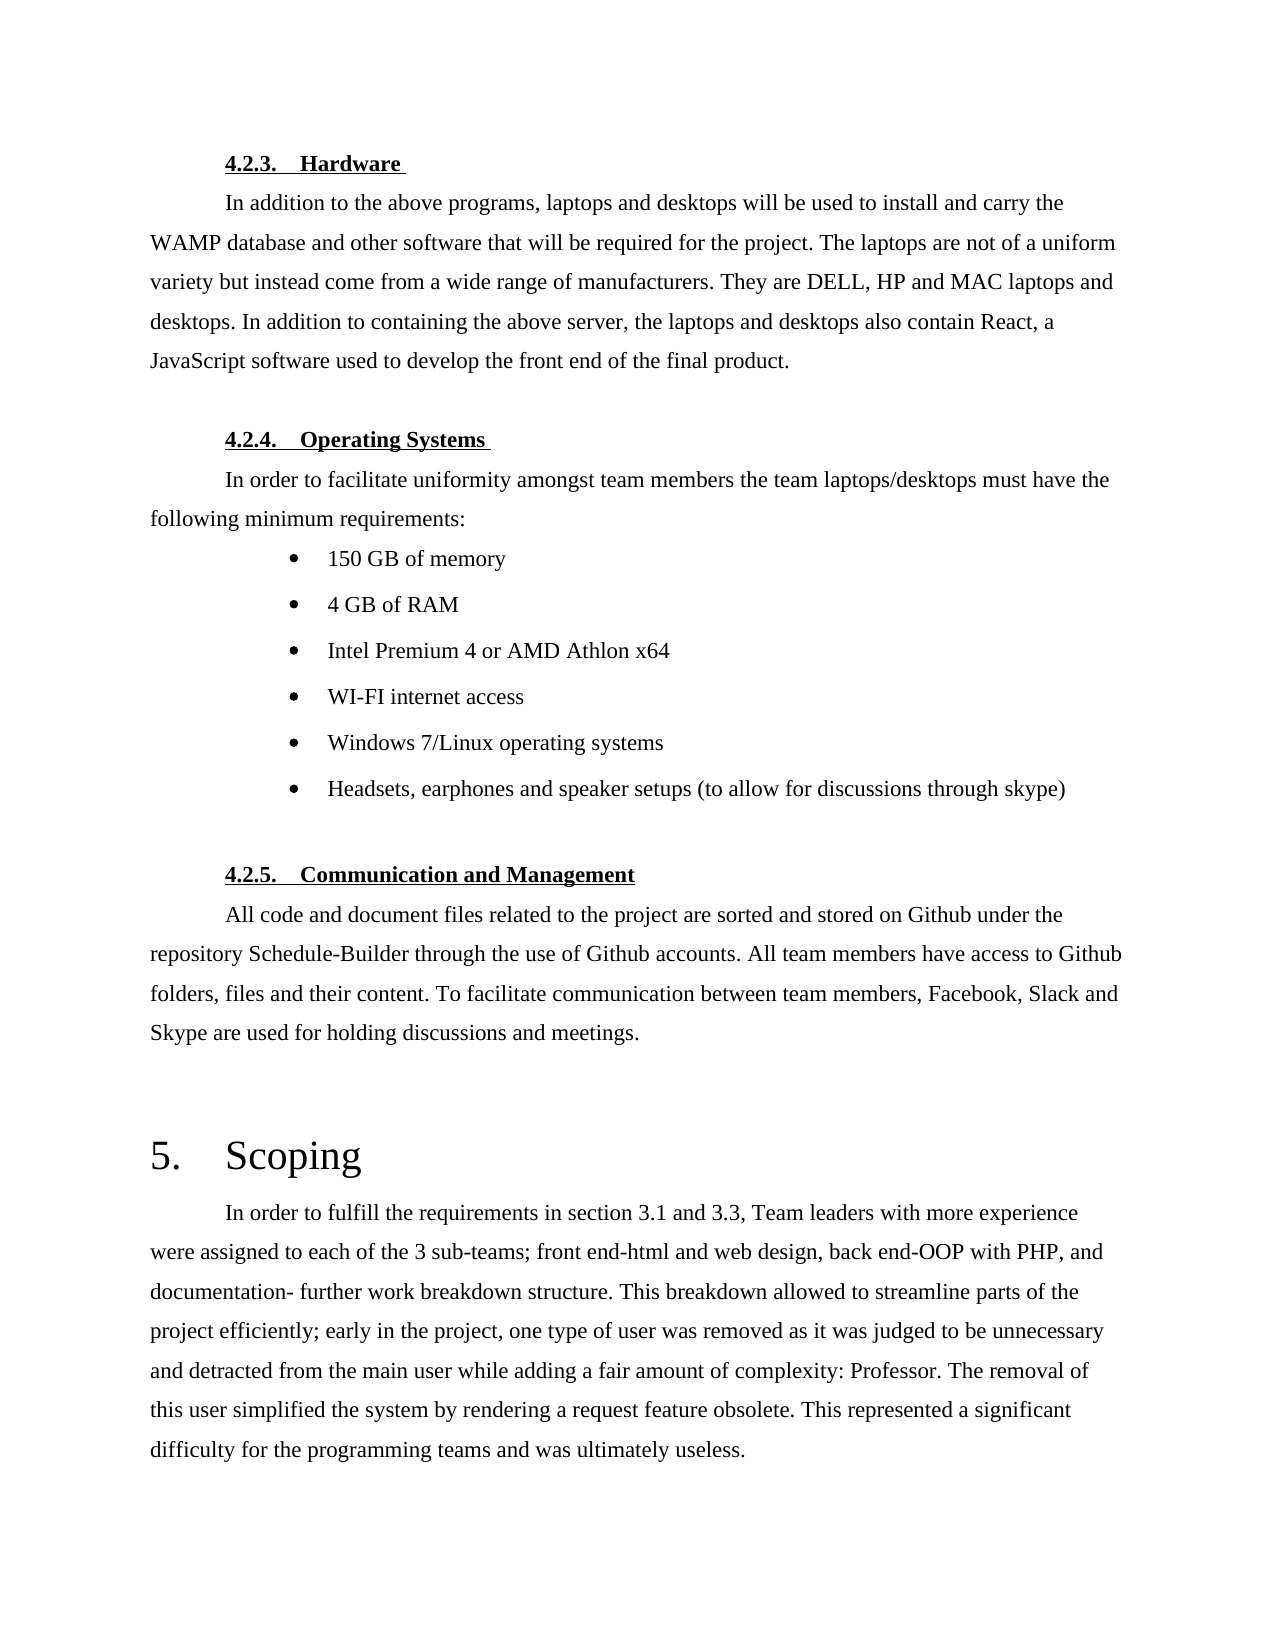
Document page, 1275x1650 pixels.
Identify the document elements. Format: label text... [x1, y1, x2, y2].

text In addition to the above programs, laptops and desktops will be used to install and carry the WAMP database and other software that will be required for the project. The laptops are not of a uniform variety but instead come from a wide range of manufacturers. They are DELL, HP and MAC laptops and desktops. In addition to containing the above server, the laptops and desktops also contain React, a JavaScript software used to develop the front end of the final product. [150, 189, 1125, 374]
list 4 GB of RAM [290, 591, 1125, 617]
list WI-FI internet access [290, 683, 1125, 709]
list Intel Premium 4 or AMD Athlon x64 [290, 637, 1125, 663]
list Headsets, earphones and speaker setups (to allow for discussions through skype) [290, 776, 1125, 802]
list 150 GB of memory [290, 545, 1125, 571]
text 5. Scoping [150, 1130, 1125, 1178]
text 4.2.3. Hardware [150, 150, 1125, 176]
text 4.2.5. Communication and Management [150, 861, 1125, 887]
text In order to fulfill the requirements in section 3.1 and 3.3, Team leaders with more experience were assigned to each of the 3 sub-teams; front end-html and web design, back end-OOP with PHP, and documentation- further work breakdown structure. This breakdown allowed to streamline parts of the project efficiently; early in the project, one type of user was removed as it was judged to be unnecessary and detracted from the main user while adding a fair amount of complexity: Professor. The removal of this user simplified the system by rendering a request feature obsolete. This represented a significant difficulty for the programming teams and was ultimately useless. [150, 1199, 1125, 1462]
list Windows 7/Linux operating systems [290, 729, 1125, 756]
text In order to facilitate uniformity amongst team members the team laptops/desktops must have the following minimum requirements: [150, 466, 1125, 532]
text 4.2.4. Operating Systems [150, 426, 1125, 453]
text All code and document files related to the project are sorted and stored on Github under the repository Schedule-Builder through the use of Github accounts. All team members have access to Github folders, files and their content. To facilitate communication between team members, Facebook, Slack and Skype are used for holding discussions and meetings. [150, 901, 1125, 1045]
